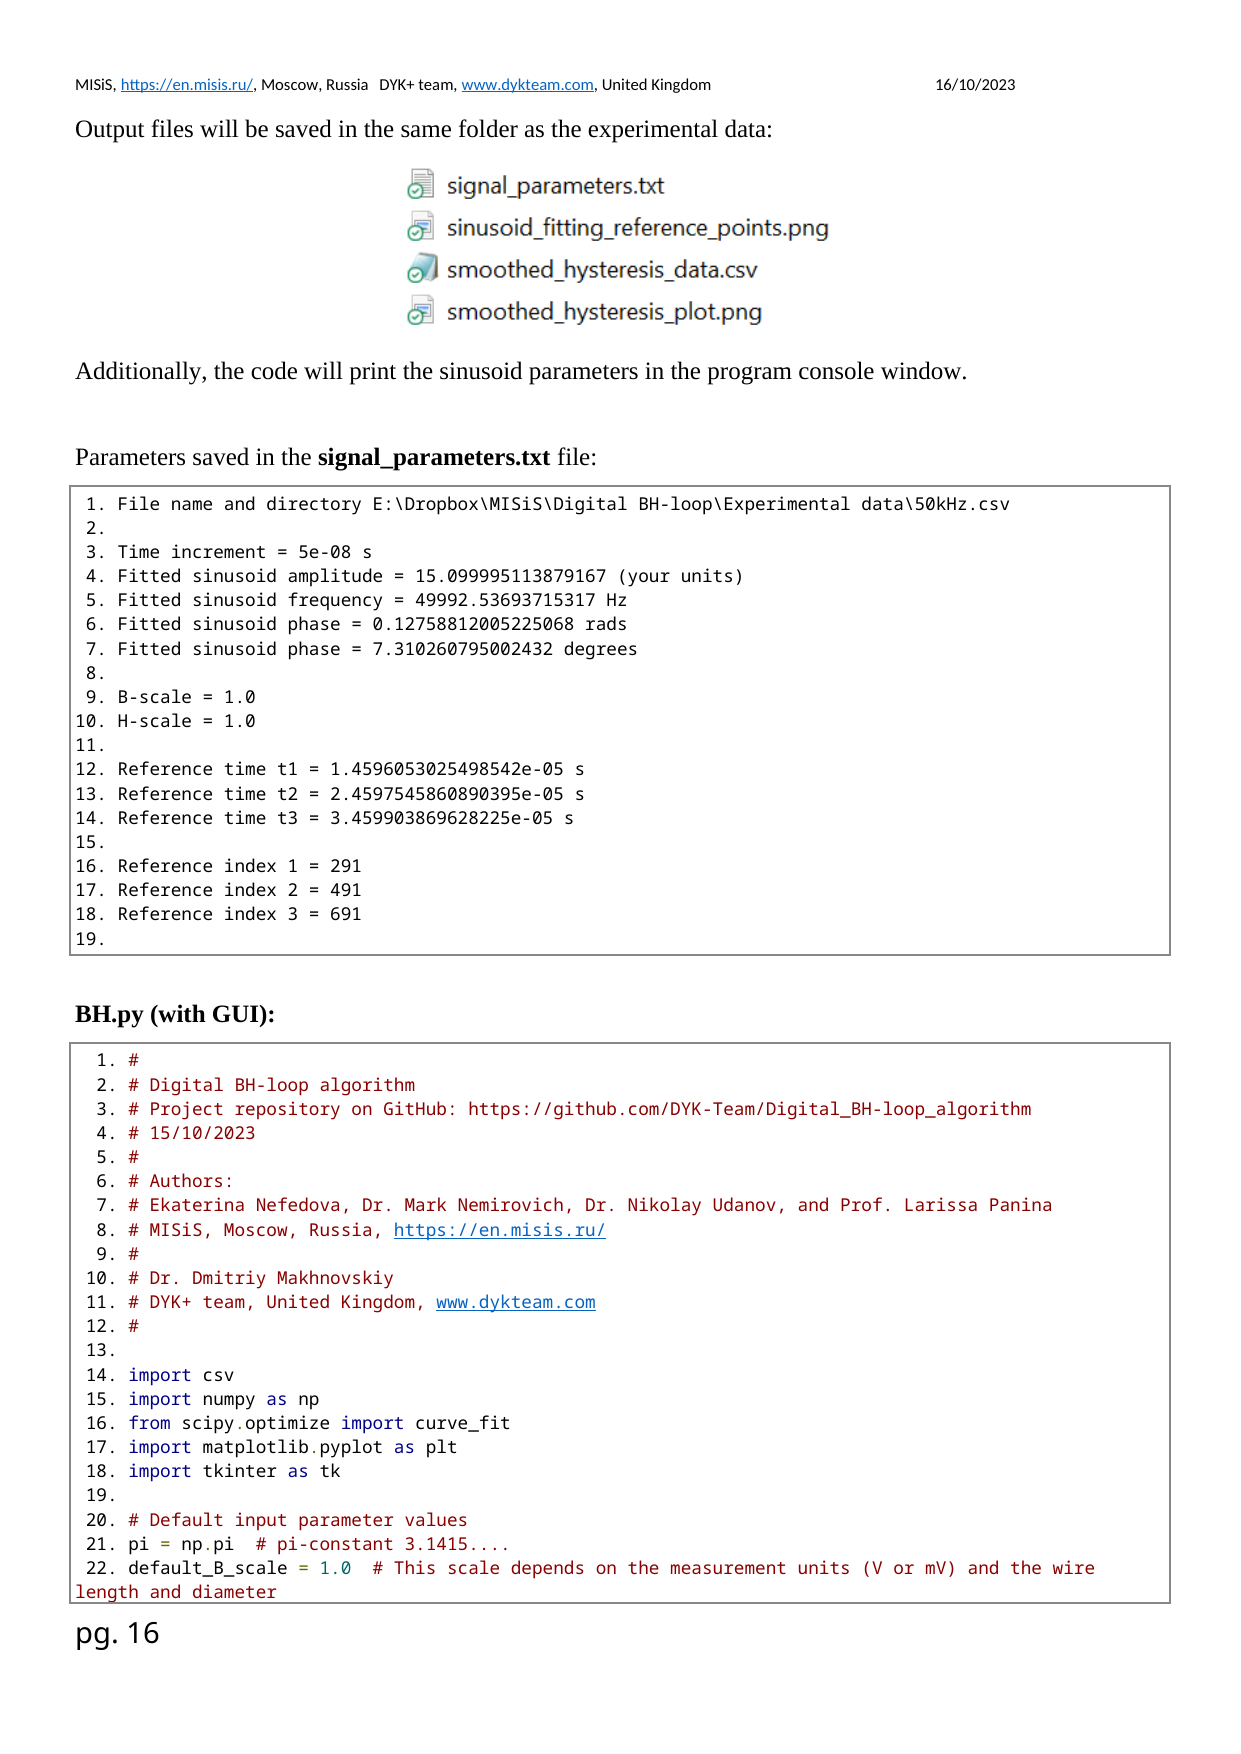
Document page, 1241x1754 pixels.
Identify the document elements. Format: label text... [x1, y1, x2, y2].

text 5. # [75, 1144, 1165, 1169]
text 3. Time increment = 5e-08 s [75, 539, 1165, 563]
text 8. [75, 660, 1165, 684]
text 4. Fitted sinusoid amplitude = 15.099995113879167 (your units) [75, 563, 1165, 588]
text 19. [71, 920, 1169, 954]
text Parameters saved in the signal_parameters.txt file: [75, 442, 1165, 471]
text Output files will be saved in the same folder as the experimental data: [75, 114, 1165, 143]
text 3. # Project repository on GitHub: https://github.com/DYK-Team/Digital_BH-loop_algorithm [75, 1096, 1165, 1120]
text 9. B-scale = 1.0 [75, 684, 1165, 708]
text 5. Fitted sinusoid frequency = 49992.53693715317 Hz [75, 588, 1165, 612]
text 4. # 15/10/2023 [75, 1120, 1165, 1144]
text 11. [75, 733, 1165, 757]
text 21. pi = np.pi # pi-constant 3.1415.... [75, 1531, 1165, 1555]
text 14. import csv [75, 1362, 1165, 1386]
text 7. Fitted sinusoid phase = 7.310260795002432 degrees [75, 636, 1165, 660]
text 11. # DYK+ team, United Kingdom, www.dykteam.com [75, 1289, 1165, 1314]
text 16. from scipy.optimize import curve_fit [75, 1410, 1165, 1434]
text Additionally, the code will print the sinusoid parameters in the program console window. [75, 356, 1165, 385]
text 6. # Authors: [75, 1169, 1165, 1193]
text 22. default_B_scale = 1.0 # This scale depends on the measurement units (V or mV) and the wire length and diameter [75, 1555, 1165, 1602]
picture [396, 157, 844, 342]
text 2. # Digital BH-loop algorithm [75, 1072, 1165, 1096]
text 15. import numpy as np [75, 1386, 1165, 1410]
text 9. # [75, 1241, 1165, 1265]
text 12. Reference time t1 = 1.4596053025498542e-05 s [75, 757, 1165, 781]
text 1. File name and directory E:\Dropbox\MISiS\Digital BH-loop\Experimental data\50kHz.csv [71, 487, 1169, 515]
text 15. [75, 829, 1165, 853]
text 6. Fitted sinusoid phase = 0.12758812005225068 rads [75, 612, 1165, 636]
text 8. # MISiS, Moscow, Russia, https://en.misis.ru/ [75, 1217, 1165, 1241]
text 10. H-scale = 1.0 [75, 708, 1165, 733]
text 18. import tkinter as tk [75, 1459, 1165, 1483]
text 17. import matplotlib.pyplot as plt [75, 1434, 1165, 1459]
text 20. # Default input parameter values [75, 1507, 1165, 1531]
text 16. Reference index 1 = 291 [75, 853, 1165, 878]
text 1. # [71, 1044, 1169, 1072]
text 18. Reference index 3 = 691 [75, 902, 1165, 920]
text 13. [75, 1338, 1165, 1362]
text 19. [75, 1483, 1165, 1507]
text 17. Reference index 2 = 491 [75, 878, 1165, 902]
text 14. Reference time t3 = 3.459903869628225e-05 s [75, 805, 1165, 829]
text 2. [75, 515, 1165, 539]
text 13. Reference time t2 = 2.4597545860890395e-05 s [75, 781, 1165, 805]
text 10. # Dr. Dmitriy Makhnovskiy [75, 1265, 1165, 1289]
text 7. # Ekaterina Nefedova, Dr. Mark Nemirovich, Dr. Nikolay Udanov, and Prof. Larissa Panina [75, 1193, 1165, 1217]
text BH.py (with GUI): [75, 999, 1165, 1028]
text 12. # [75, 1314, 1165, 1338]
